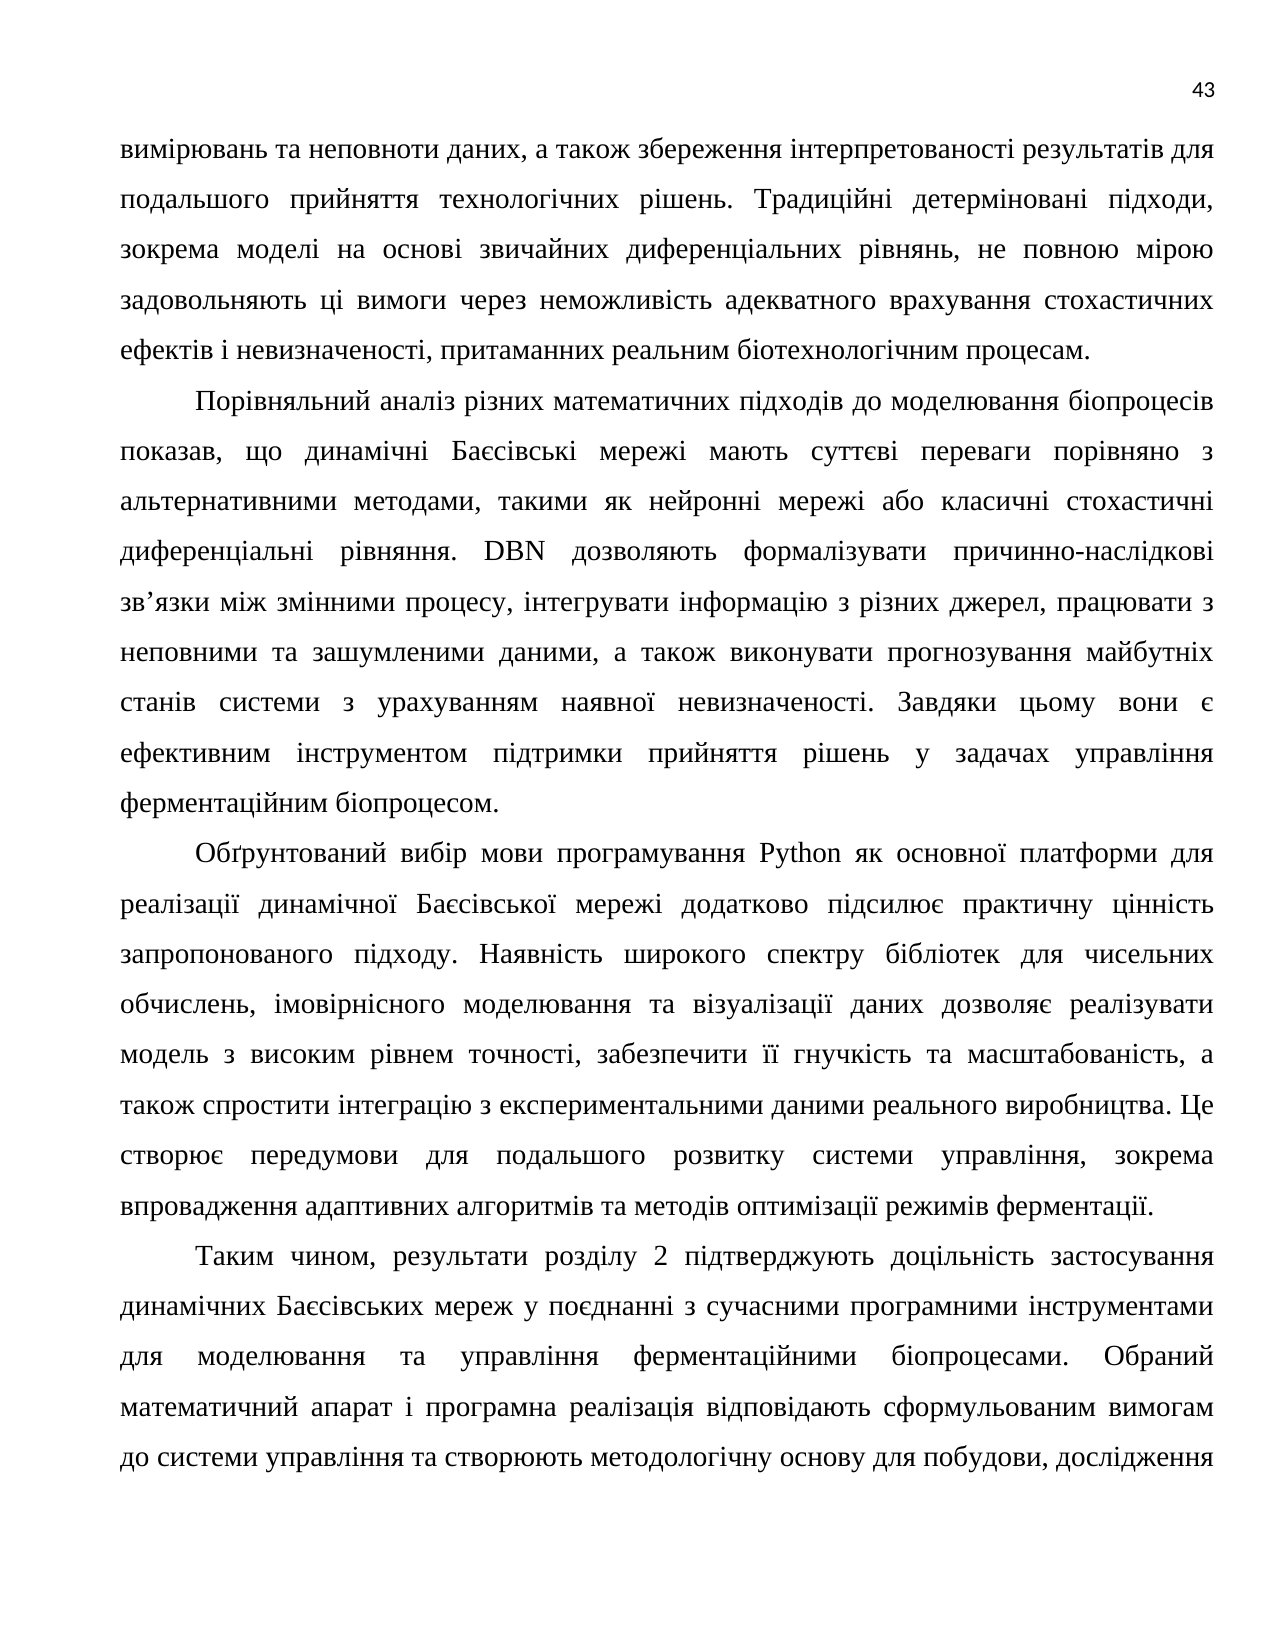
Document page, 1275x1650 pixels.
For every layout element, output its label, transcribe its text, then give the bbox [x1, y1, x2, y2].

text Обґрунтований вибір мови програмування Python як основної платформи для реалізації динамічної Баєсівської мережі додатково підсилює практичну цінність запропонованого підходу. Наявність широкого спектру бібліотек для чисельних обчислень, імовірнісного моделювання та візуалізації даних дозволяє реалізувати модель з високим рівнем точності, забезпечити її гнучкість та масштабованість, а також спростити інтеграцію з експериментальними даними реального виробництва. Це створює передумови для подальшого розвитку системи управління, зокрема впровадження адаптивних алгоритмів та методів оптимізації режимів ферментації. [120, 835, 1215, 1221]
text Порівняльний аналіз різних математичних підходів до моделювання біопроцесів показав, що динамічні Баєсівські мережі мають суттєві переваги порівняно з альтернативними методами, такими як нейронні мережі або класичні стохастичні диференціальні рівняння. DBN дозволяють формалізувати причинно-наслідкові зв’язки між змінними процесу, інтегрувати інформацію з різних джерел, працювати з неповними та зашумленими даними, а також виконувати прогнозування майбутніх станів системи з урахуванням наявної невизначеності. Завдяки цьому вони є ефективним інструментом підтримки прийняття рішень у задачах управління ферментаційним біопроцесом. [120, 383, 1215, 819]
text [120, 131, 1215, 366]
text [120, 1238, 1215, 1473]
